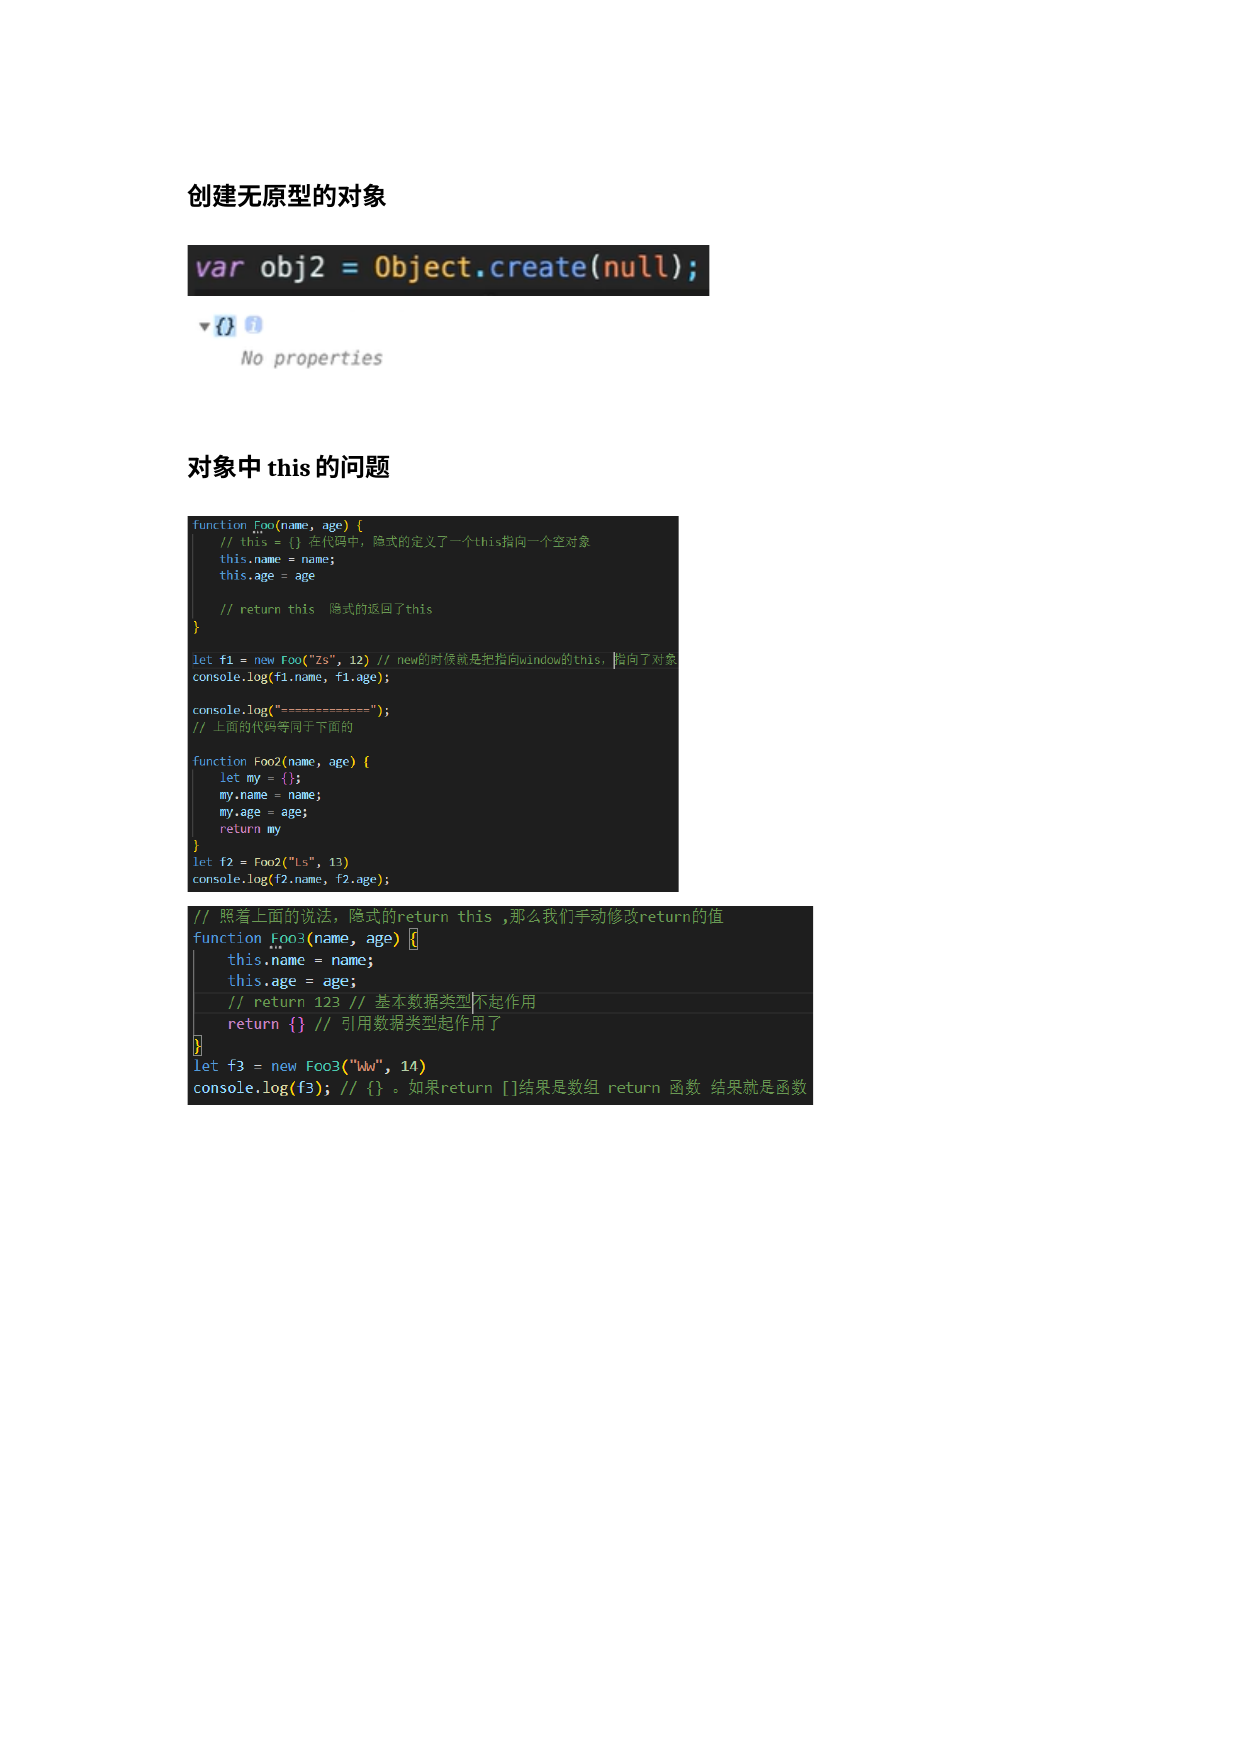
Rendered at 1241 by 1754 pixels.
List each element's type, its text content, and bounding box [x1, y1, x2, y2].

picture [187, 245, 710, 296]
subtitle 对象中this的问题 [187, 433, 1053, 498]
picture [187, 906, 814, 1105]
subtitle 创建无原型的对象 [187, 162, 1053, 227]
picture [187, 516, 679, 892]
picture [187, 310, 422, 377]
